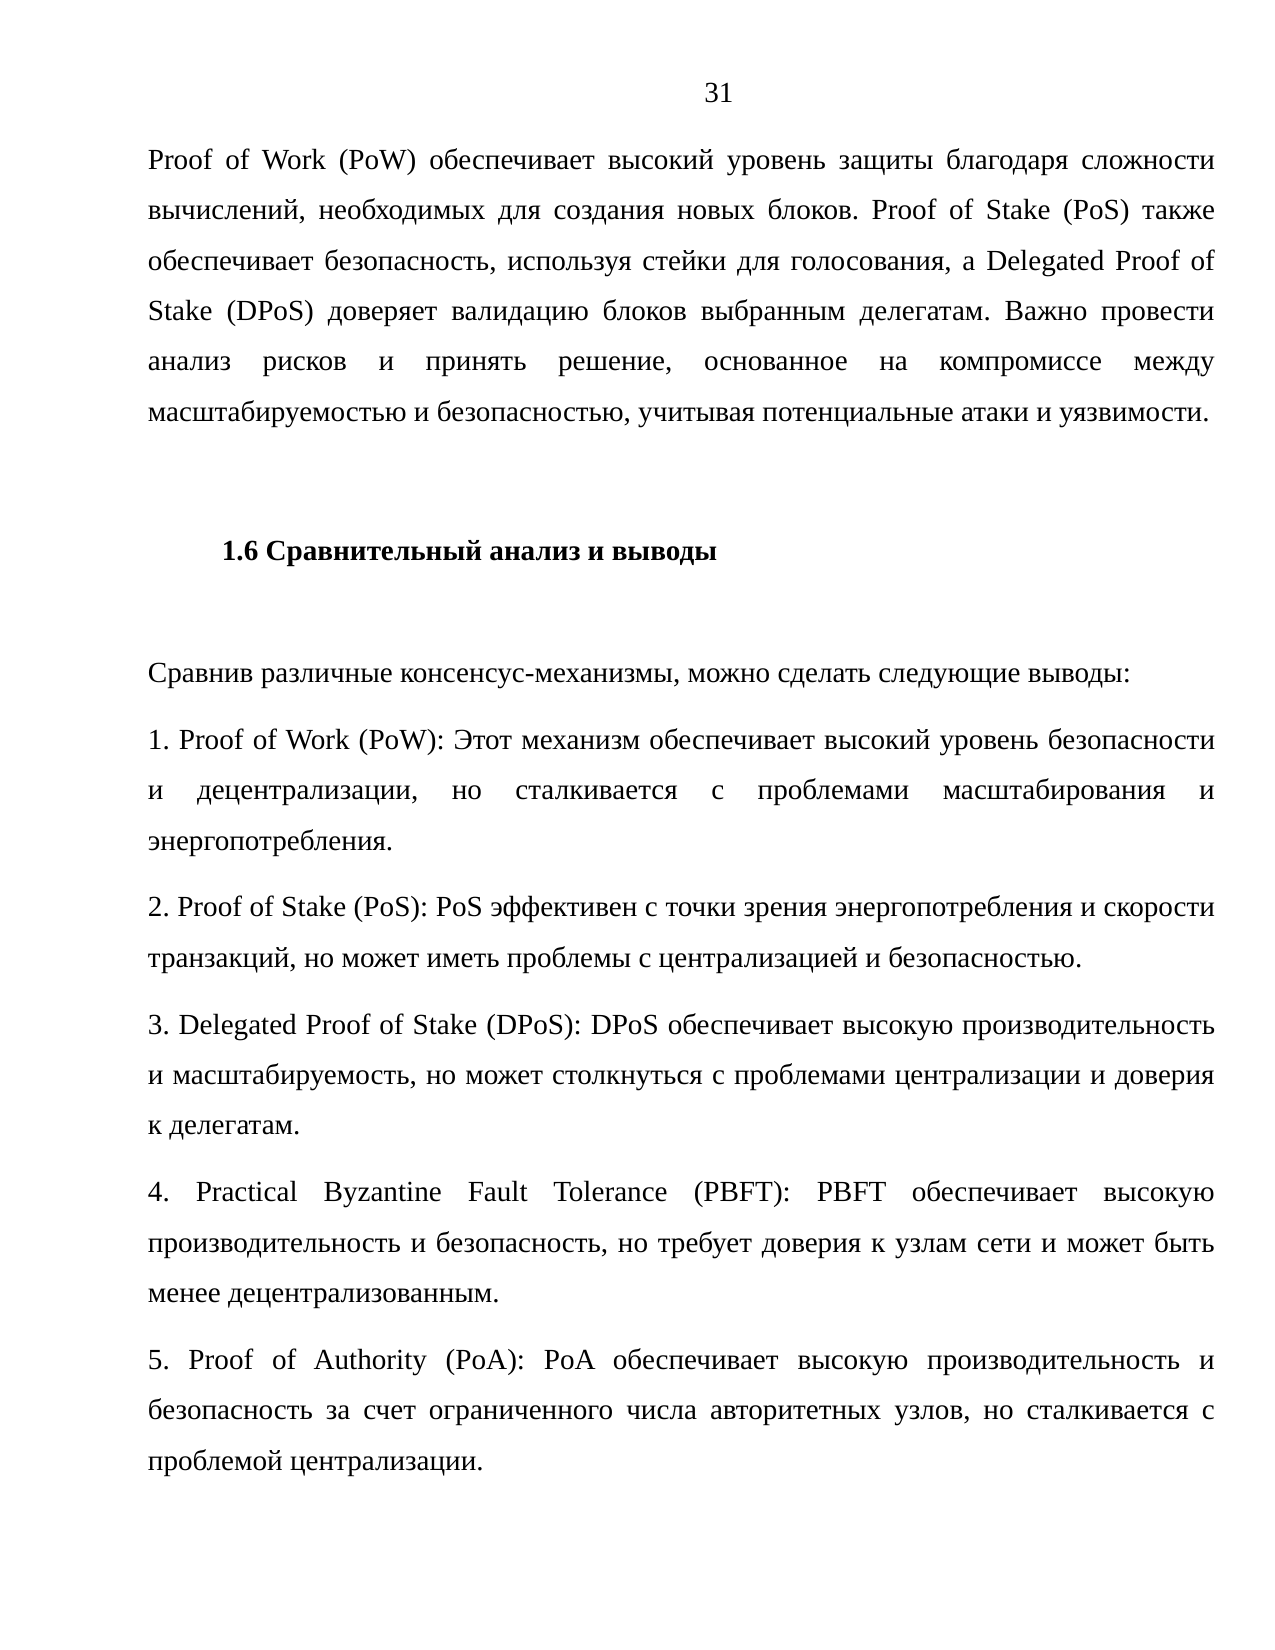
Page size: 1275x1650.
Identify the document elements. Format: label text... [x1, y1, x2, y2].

text 1. Proof of Work (PoW): Этот механизм обеспечивает высокий уровень безопасности и децентрализации, но сталкивается с проблемами масштабирования и энергопотребления. [148, 722, 1216, 856]
text 1.6 Сравнительный анализ и выводы [222, 533, 1216, 566]
text 2. Proof of Stake (PoS): PoS эффективен с точки зрения энергопотребления и скорости транзакций, но может иметь проблемы с централизацией и безопасностью. [148, 889, 1216, 973]
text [148, 142, 1216, 427]
text 3. Delegated Proof of Stake (DPoS): DPoS обеспечивает высокую производительность и масштабируемость, но может столкнуться с проблемами централизации и доверия к делегатам. [148, 1007, 1216, 1141]
text 4. Practical Byzantine Fault Tolerance (PBFT): PBFT обеспечивает высокую производительность и безопасность, но требует доверия к узлам сети и может быть менее децентрализованным. [148, 1174, 1216, 1309]
text 5. Proof of Authority (PoA): PoA обеспечивает высокую производительность и безопасность за счет ограниченного числа авторитетных узлов, но сталкивается с проблемой централизации. [148, 1342, 1216, 1476]
text Сравнив различные консенсус-механизмы, можно сделать следующие выводы: [148, 655, 1216, 688]
